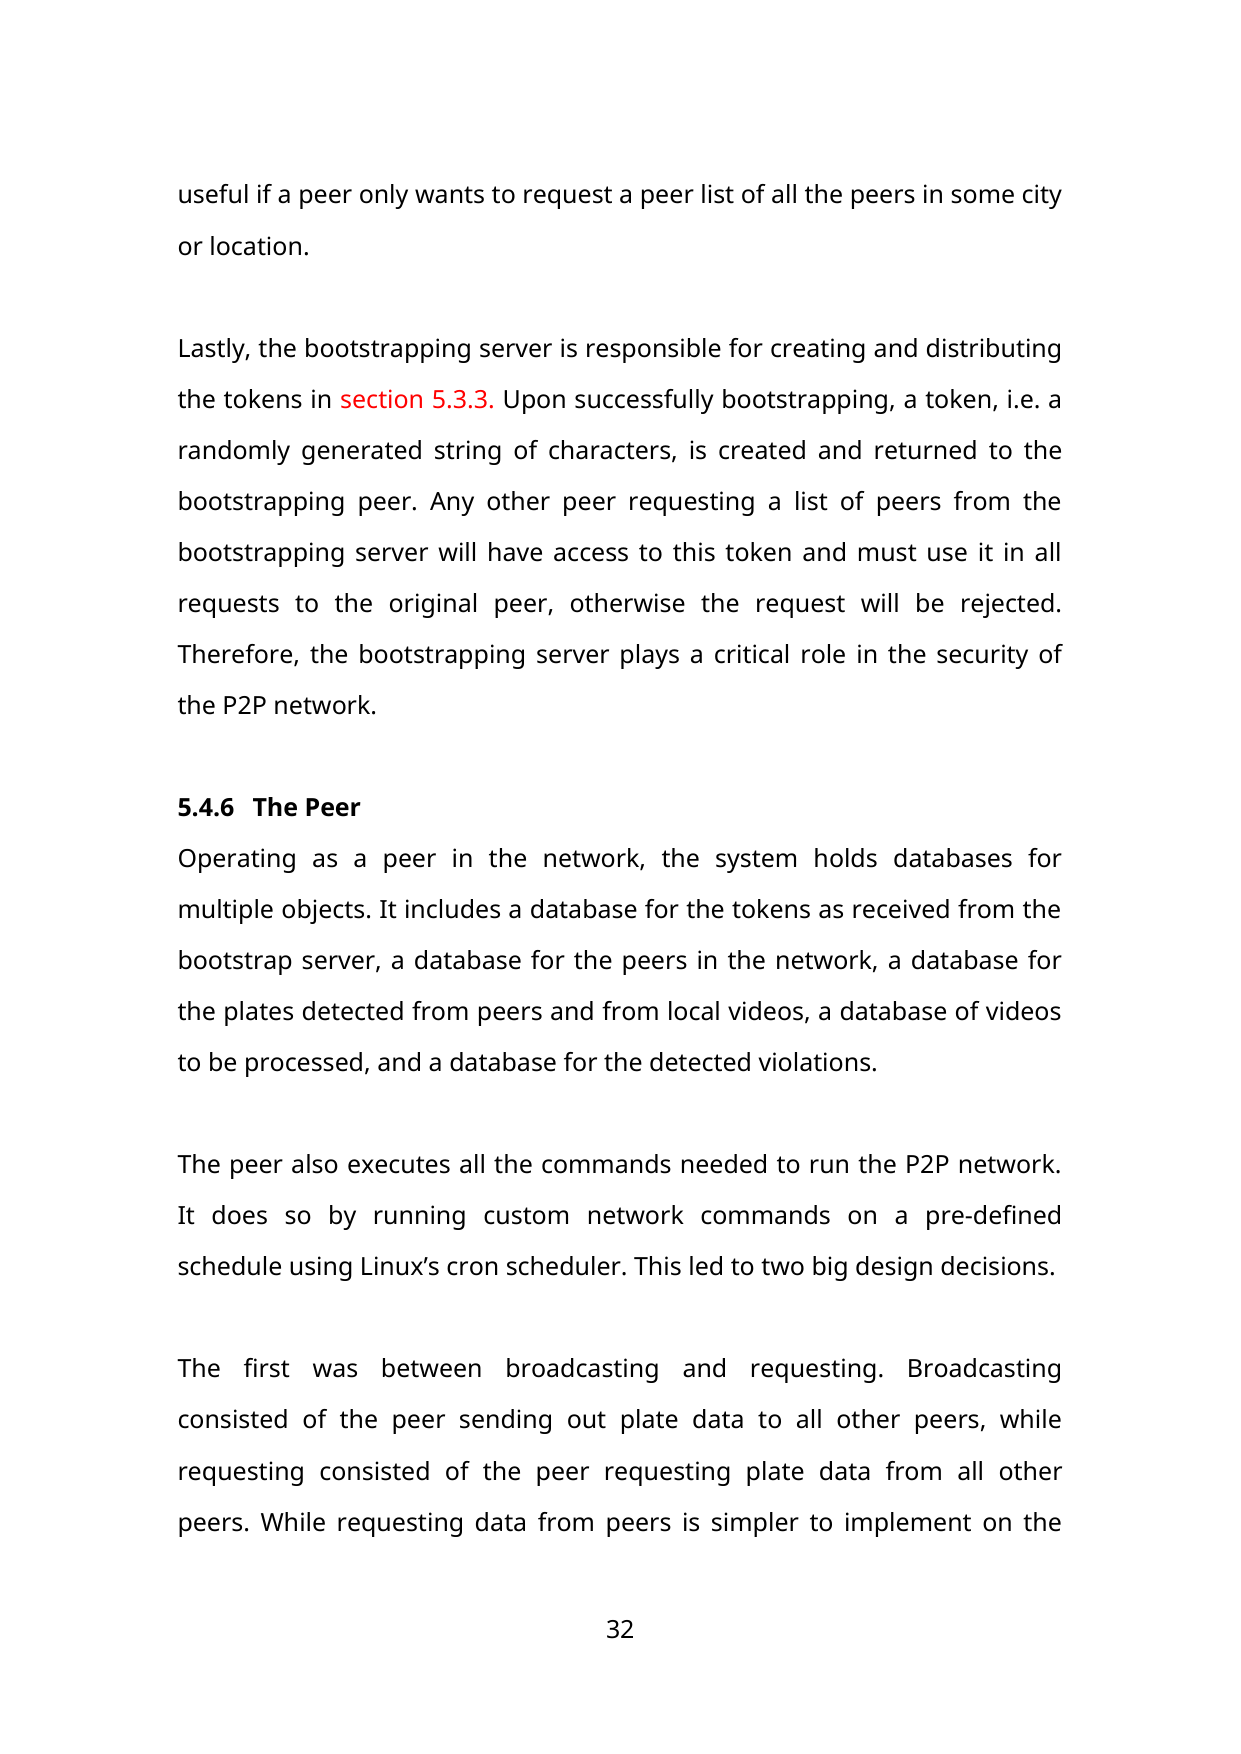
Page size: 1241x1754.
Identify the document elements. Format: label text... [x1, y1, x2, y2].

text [177, 177, 1063, 262]
text Lastly, the bootstrapping server is responsible for creating and distributing the tokens in section 5.3.3. Upon successfully bootstrapping, a token, i.e. a randomly generated string of characters, is created and returned to the bootstrapping peer. Any other peer requesting a list of peers from the bootstrapping server will have access to this token and must use it in all requests to the original peer, otherwise the request will be rejected. Therefore, the bootstrapping server plays a critical role in the security of the P2P network. [177, 330, 1063, 722]
text Operating as a peer in the network, the system holds databases for multiple objects. It includes a database for the tokens as received from the bootstrap server, a database for the peers in the network, a database for the plates detected from peers and from local videos, a database of videos to be processed, and a database for the detected violations. [177, 841, 1063, 1079]
text The peer also executes all the commands needed to run the P2P network. It does so by running custom network commands on a pre-defined schedule using Linux’s cron scheduler. This led to two big design decisions. [177, 1147, 1063, 1283]
subtitle The Peer [177, 790, 1063, 824]
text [177, 1351, 1063, 1538]
